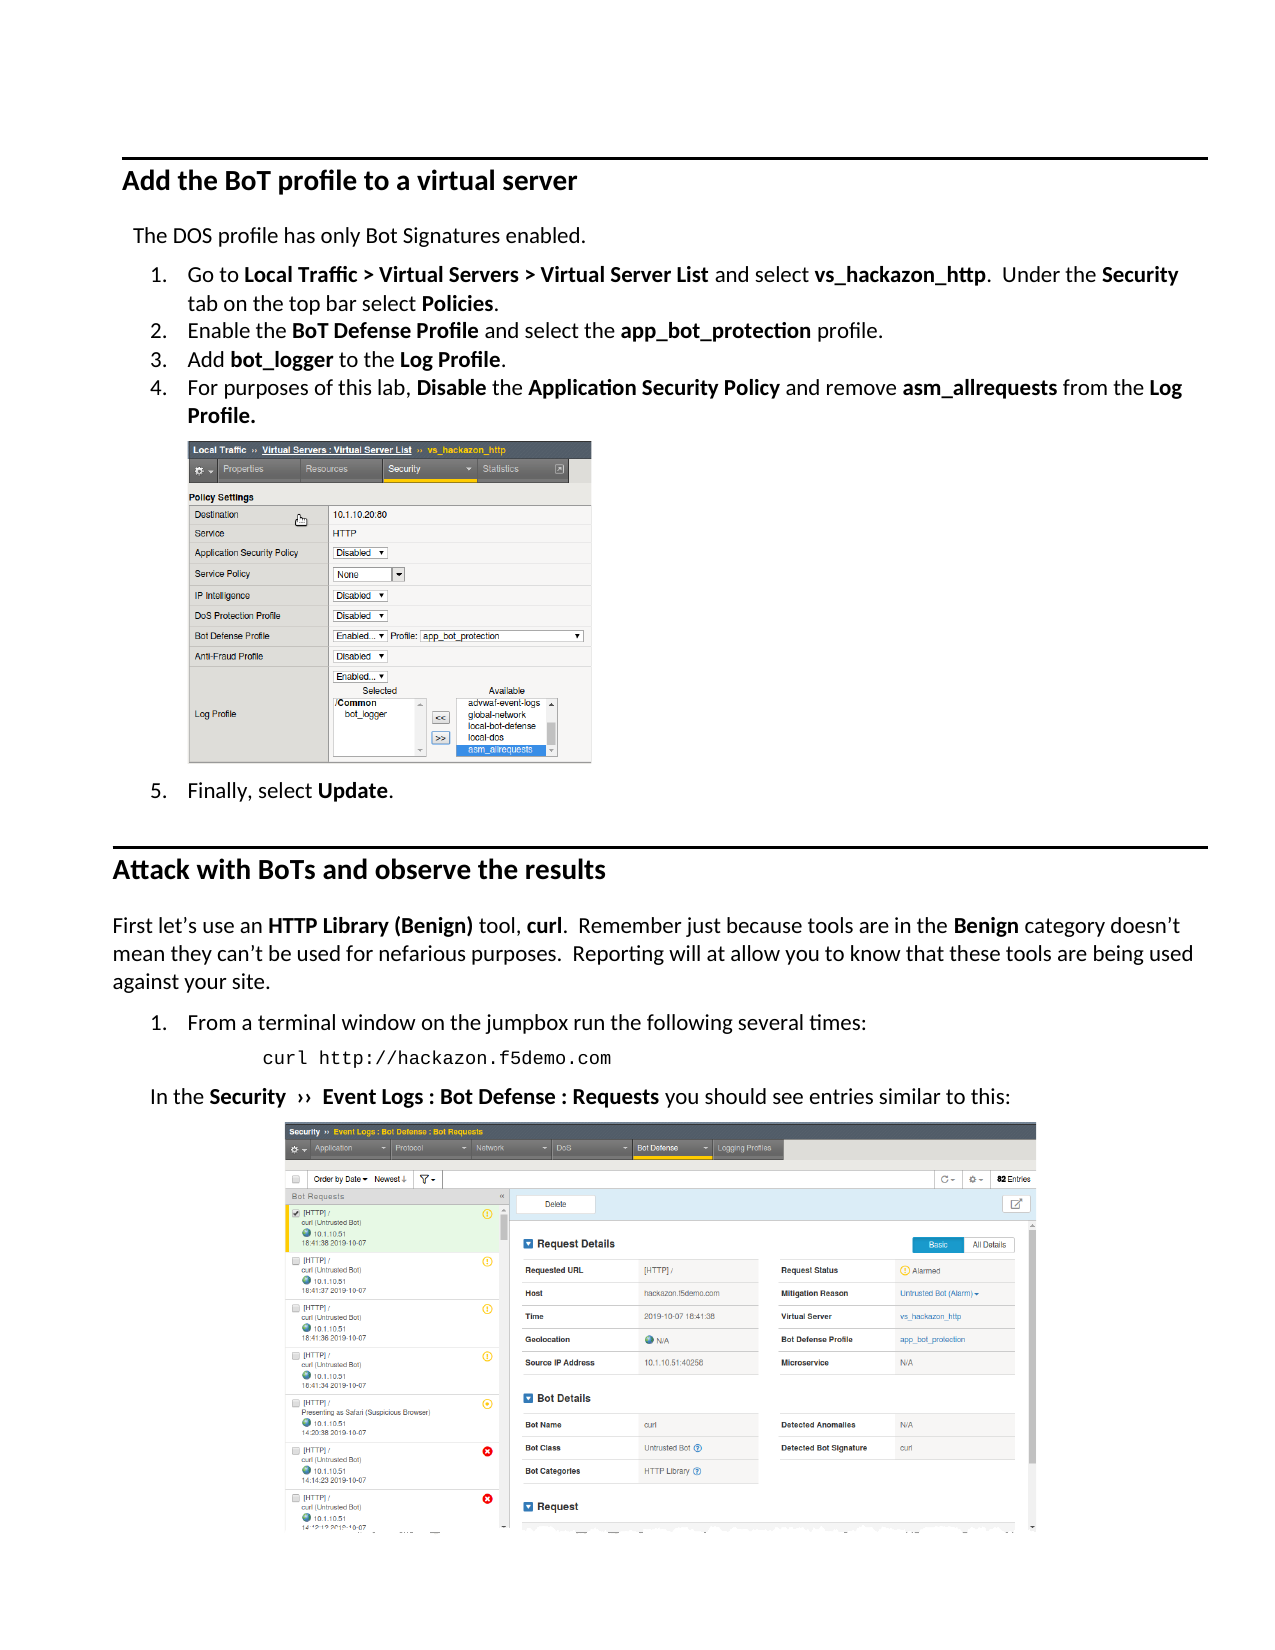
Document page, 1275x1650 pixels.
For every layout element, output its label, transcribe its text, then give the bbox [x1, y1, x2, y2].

text Attack with BoTs and observe the results [112, 847, 1208, 886]
text The DOS profile has only Bot Signatures enabled. [133, 223, 1208, 248]
text First let’s use an HTTP Library (Benign) tool, curl. Remember just because tools are in the Benign category doesn’t mean they can’t be used for nefarious purposes. Reporting will at allow you to know that these tools are being used against your site. [112, 911, 1208, 996]
text In the Security ›› Event Logs : Bot Defense : Requests you should see entries similar to this: [150, 1082, 1208, 1110]
text Add the BoT profile to a virtual server [122, 160, 1208, 198]
picture [187, 441, 592, 764]
list Go to Local Traffic > Virtual Servers > Virtual Server List and select vs_hackazon_http. Under the Security tab on the top bar select Policies. [150, 261, 1208, 317]
list Finally, select Update. [150, 776, 1208, 804]
list Add bot_logger to the Log Profile. [150, 345, 1208, 373]
picture [284, 1122, 1037, 1535]
list For purposes of this lab, Disable the Application Security Policy and remove asm_allrequests from the Log Profile. [150, 373, 1208, 429]
list Enable the BoT Defense Profile and select the app_bot_protection profile. [150, 317, 1208, 345]
text curl http://hackazon.f5demo.com [187, 1048, 1208, 1070]
list From a terminal window on the jumpbox run the following several times: [150, 1008, 1208, 1036]
